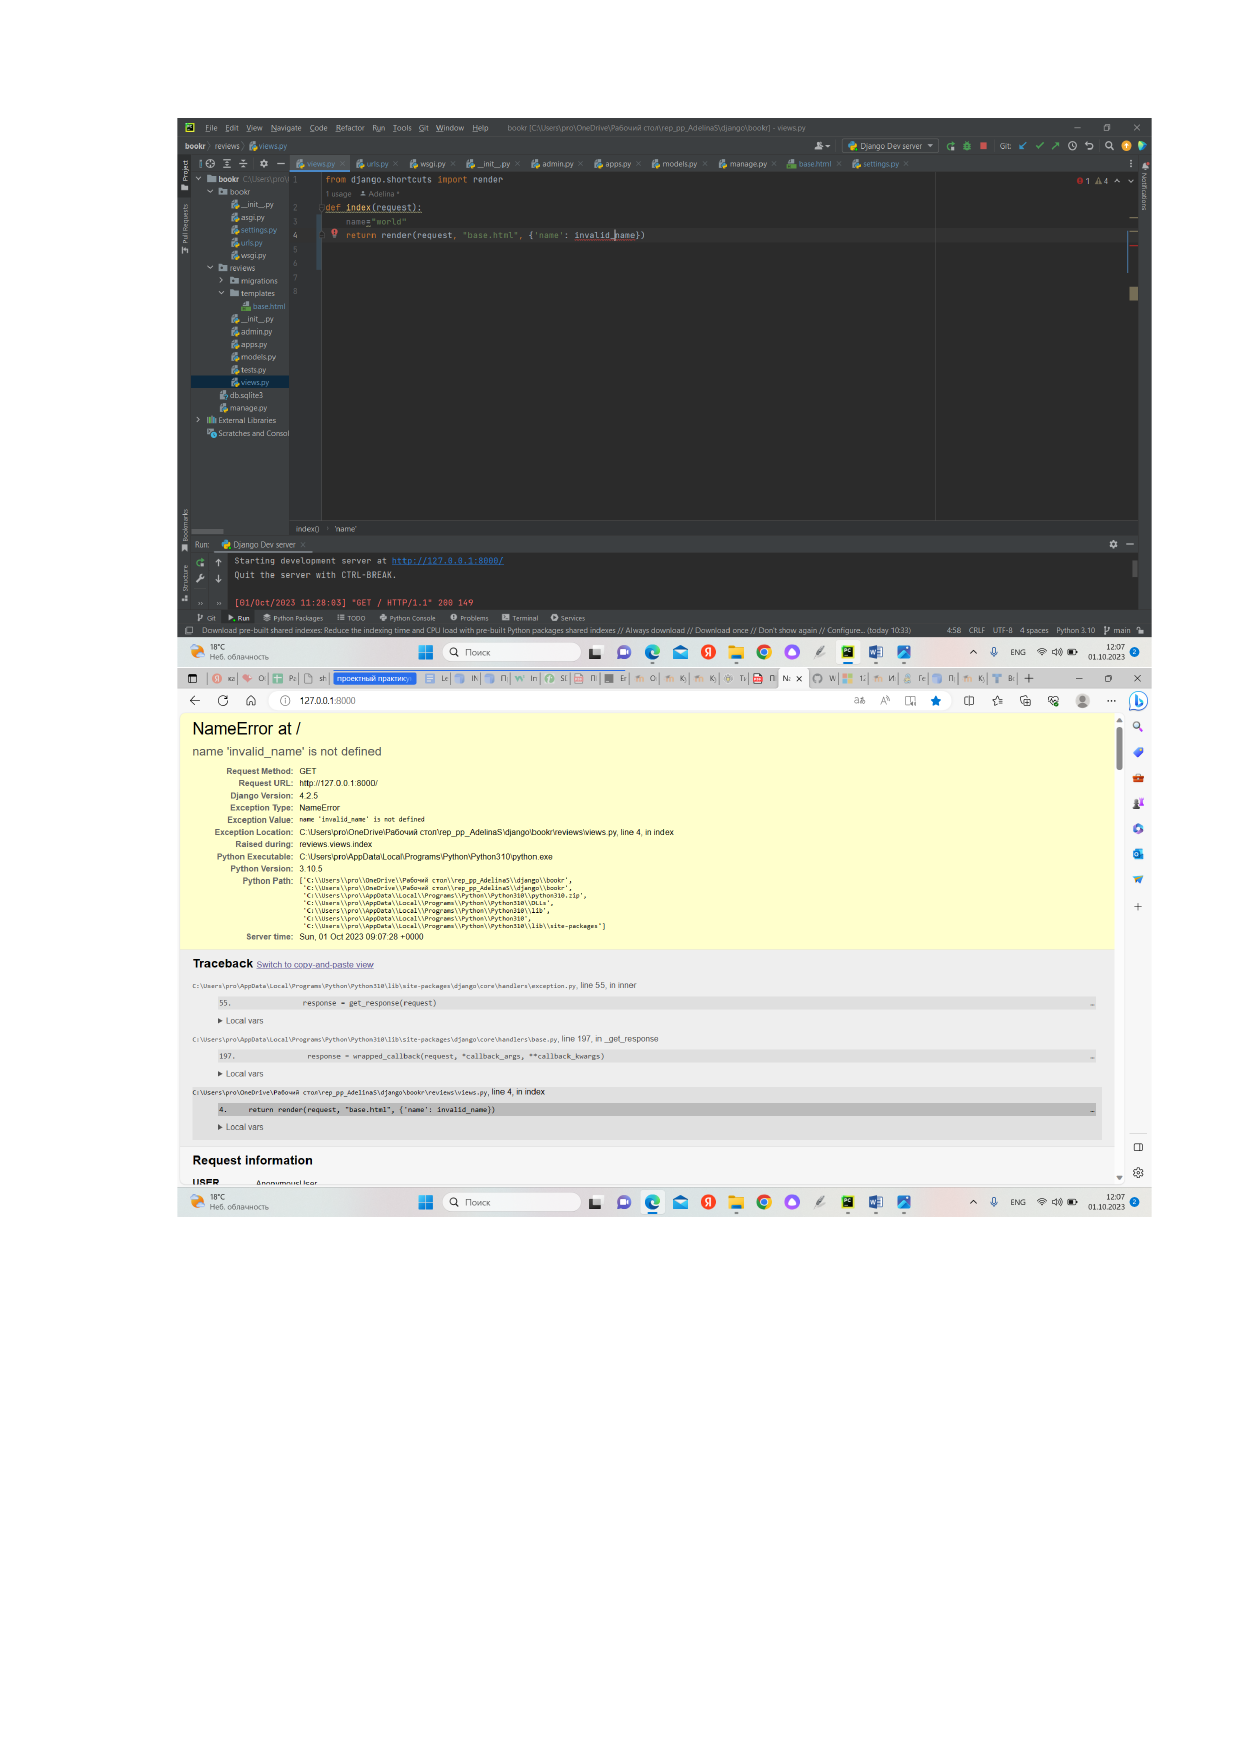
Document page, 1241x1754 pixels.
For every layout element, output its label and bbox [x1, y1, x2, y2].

picture [177, 668, 1152, 1217]
picture [177, 118, 1152, 667]
